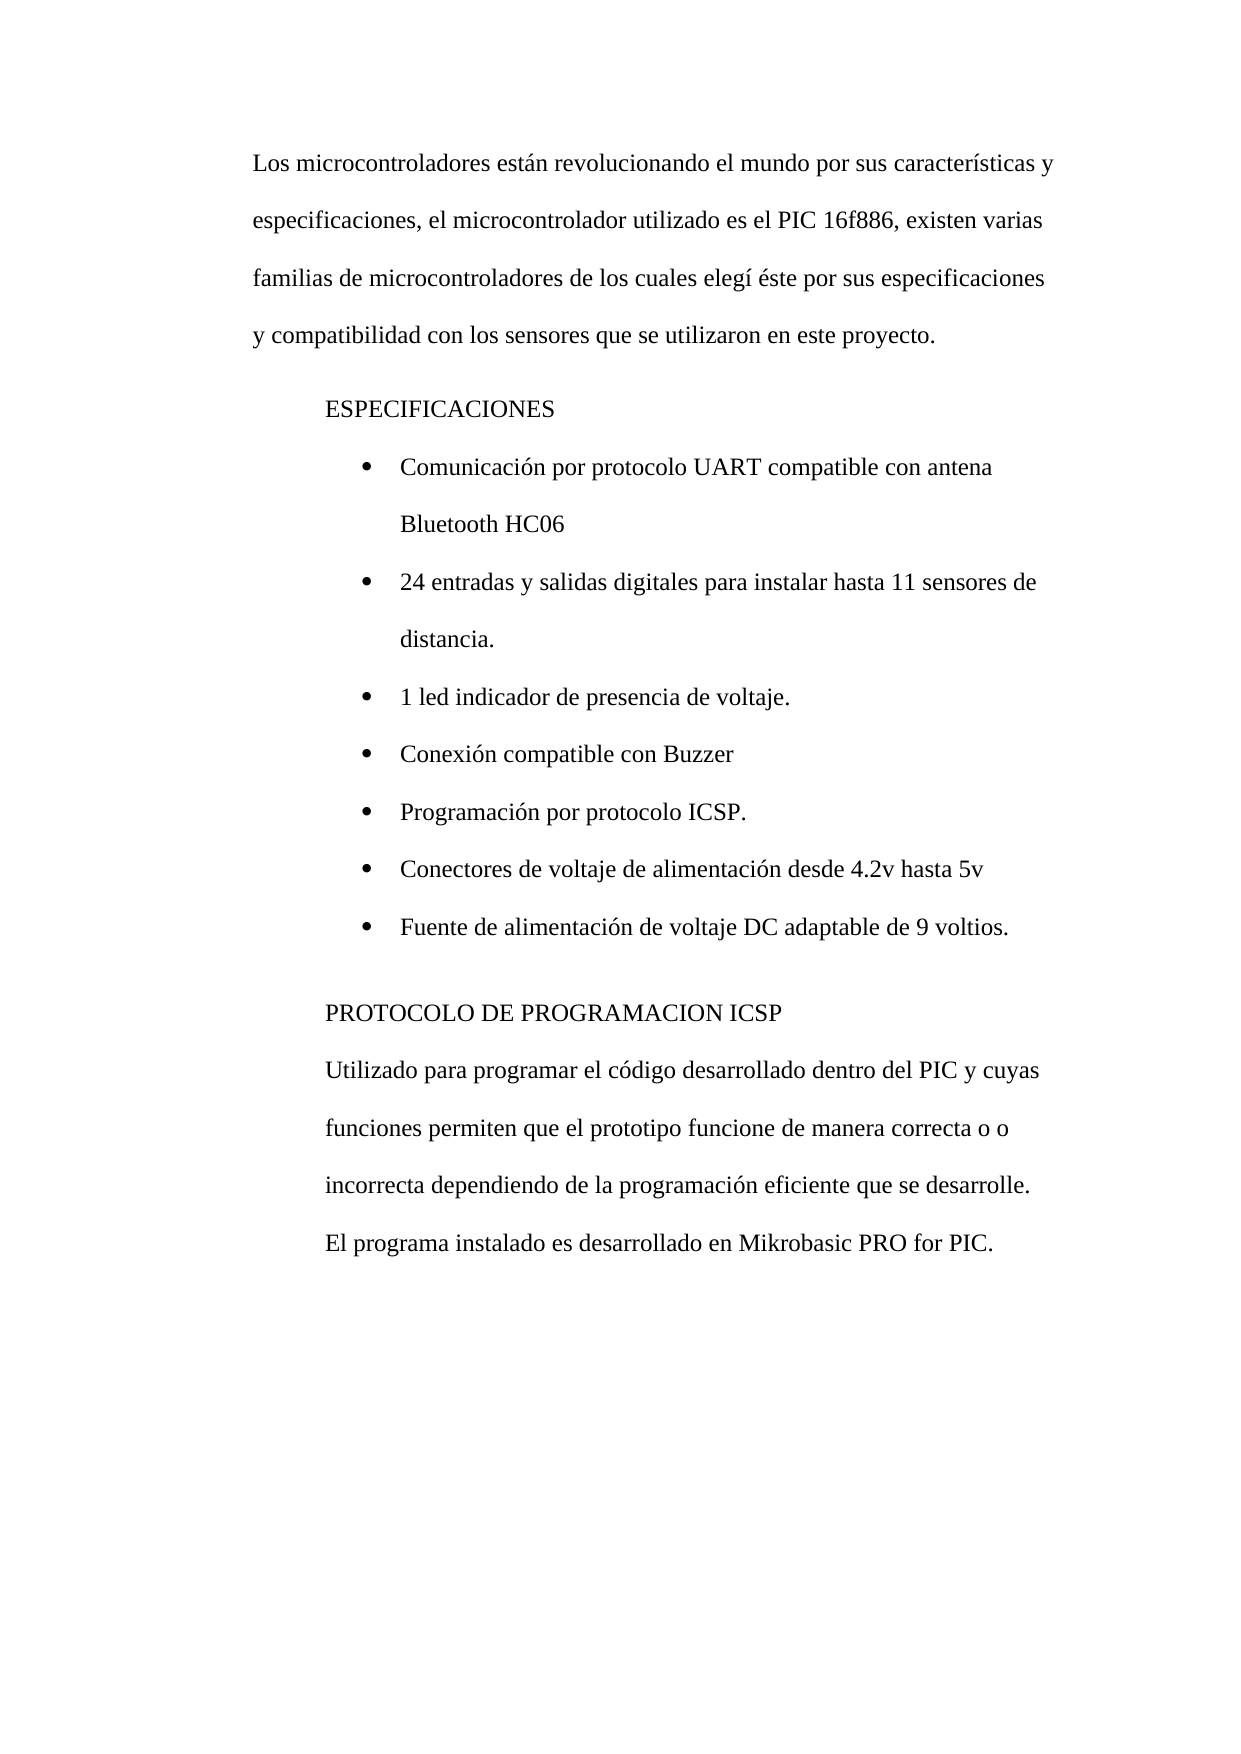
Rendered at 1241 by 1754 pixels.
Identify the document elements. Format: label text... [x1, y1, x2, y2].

list Fuente de alimentación de voltaje DC adaptable de 9 voltios. [362, 912, 1063, 941]
text Los microcontroladores están revolucionando el mundo por sus características y especificaciones, el microcontrolador utilizado es el PIC 16f886, existen varias familias de microcontroladores de los cuales elegí éste por sus especificaciones y compatibilidad con los sensores que se utilizaron en este proyecto. [252, 148, 1063, 349]
list 24 entradas y salidas digitales para instalar hasta 11 sensores de distancia. [362, 567, 1063, 653]
text PROTOCOLO DE PROGRAMACION ICSP [325, 998, 1063, 1027]
list Comunicación por protocolo UART compatible con antena Bluetooth HC06 [362, 452, 1063, 538]
list Conexión compatible con Buzzer [362, 739, 1063, 768]
list Conectores de voltaje de alimentación desde 4.2v hasta 5v [362, 854, 1063, 883]
text Utilizado para programar el código desarrollado dentro del PIC y cuyas funciones permiten que el prototipo funcione de manera correcta o o incorrecta dependiendo de la programación eficiente que se desarrolle. [325, 1056, 1063, 1199]
text El programa instalado es desarrollado en Mikrobasic PRO for PIC. [325, 1228, 1063, 1257]
list Programación por protocolo ICSP. [362, 797, 1063, 826]
list 1 led indicador de presencia de voltaje. [362, 682, 1063, 711]
text ESPECIFICACIONES [325, 394, 1063, 423]
